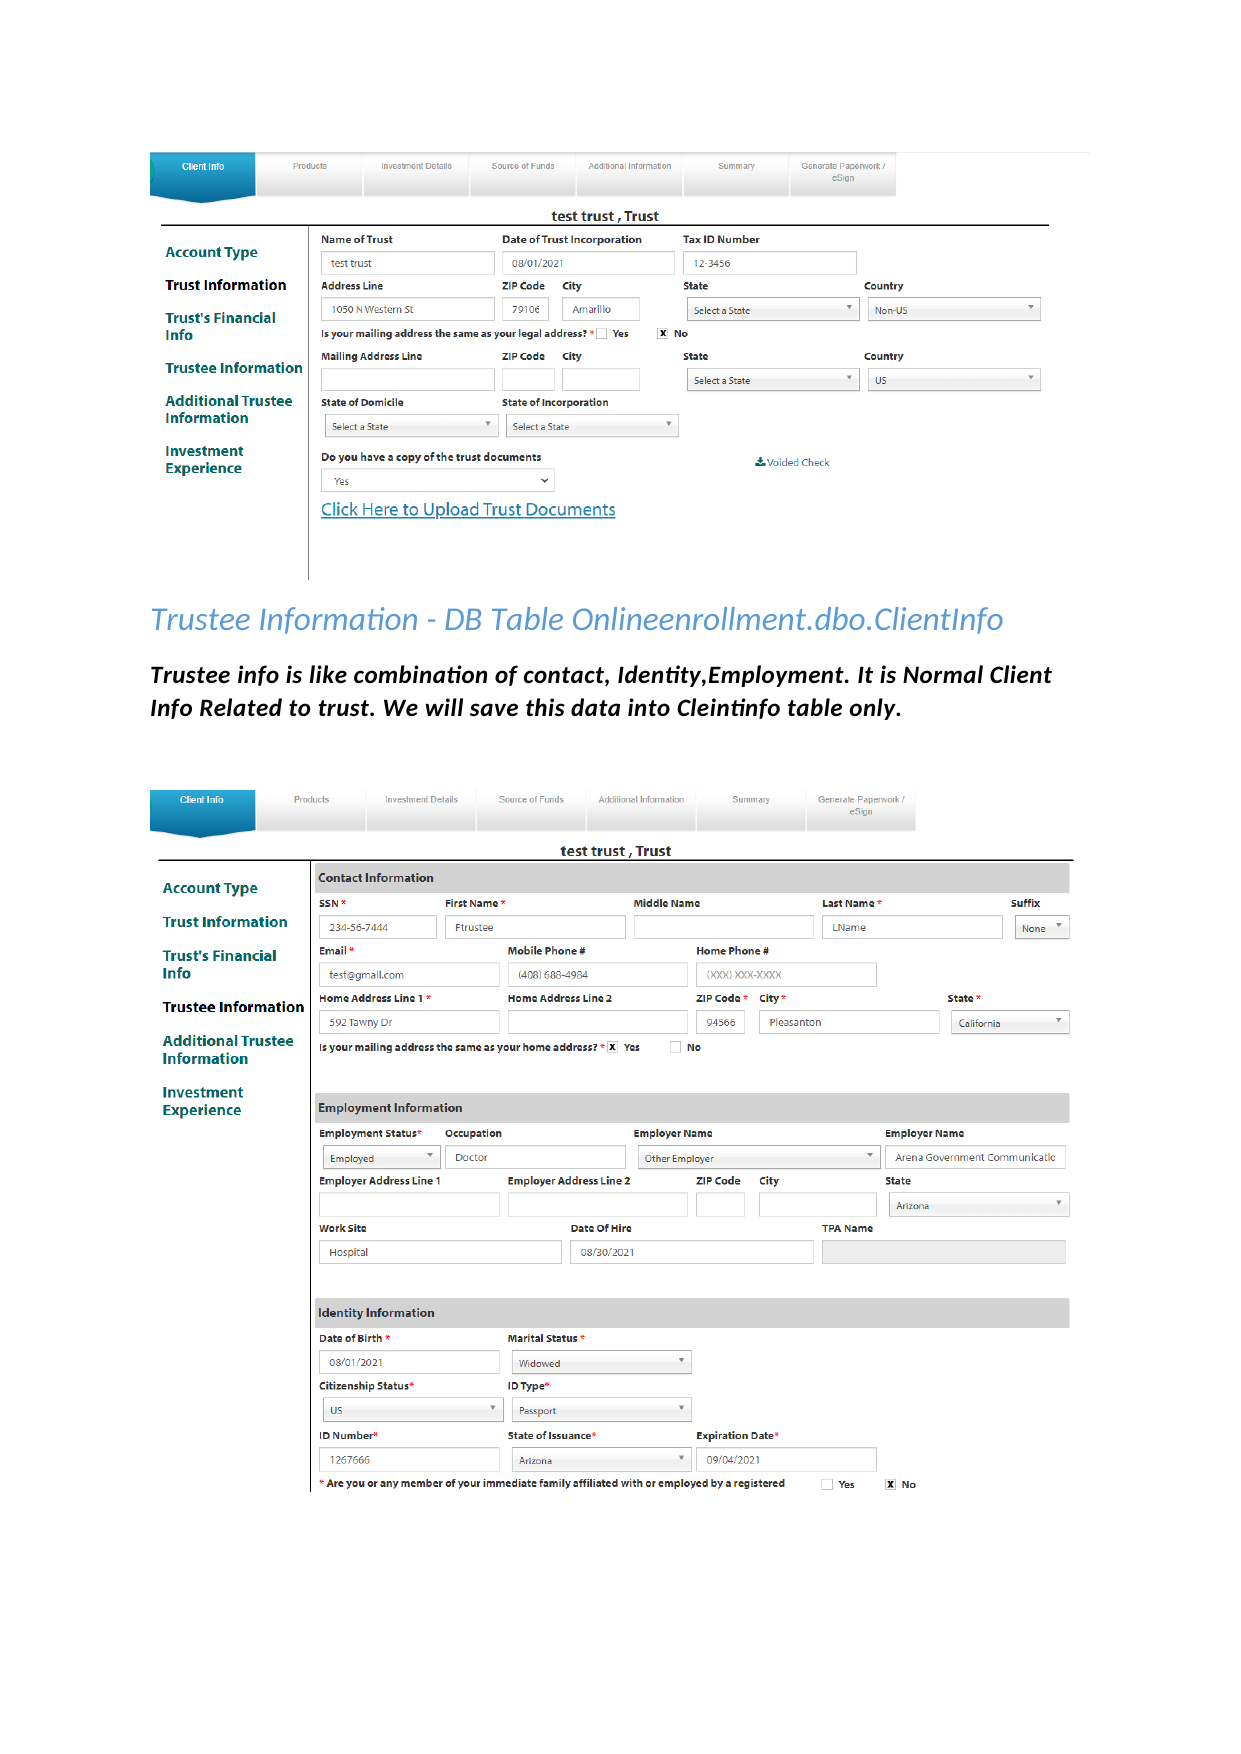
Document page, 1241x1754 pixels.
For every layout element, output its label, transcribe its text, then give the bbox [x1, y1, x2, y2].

text Trustee info is like combination of contact, Identity,Employment. It is Normal Client Info Related to trust. We will save this data into Cleintinfo table only. [150, 659, 1090, 722]
picture [150, 790, 1090, 1492]
text Trustee Information - DB Table Onlineenrollment.dbo.ClientInfo [150, 598, 1090, 639]
picture [150, 150, 1090, 580]
